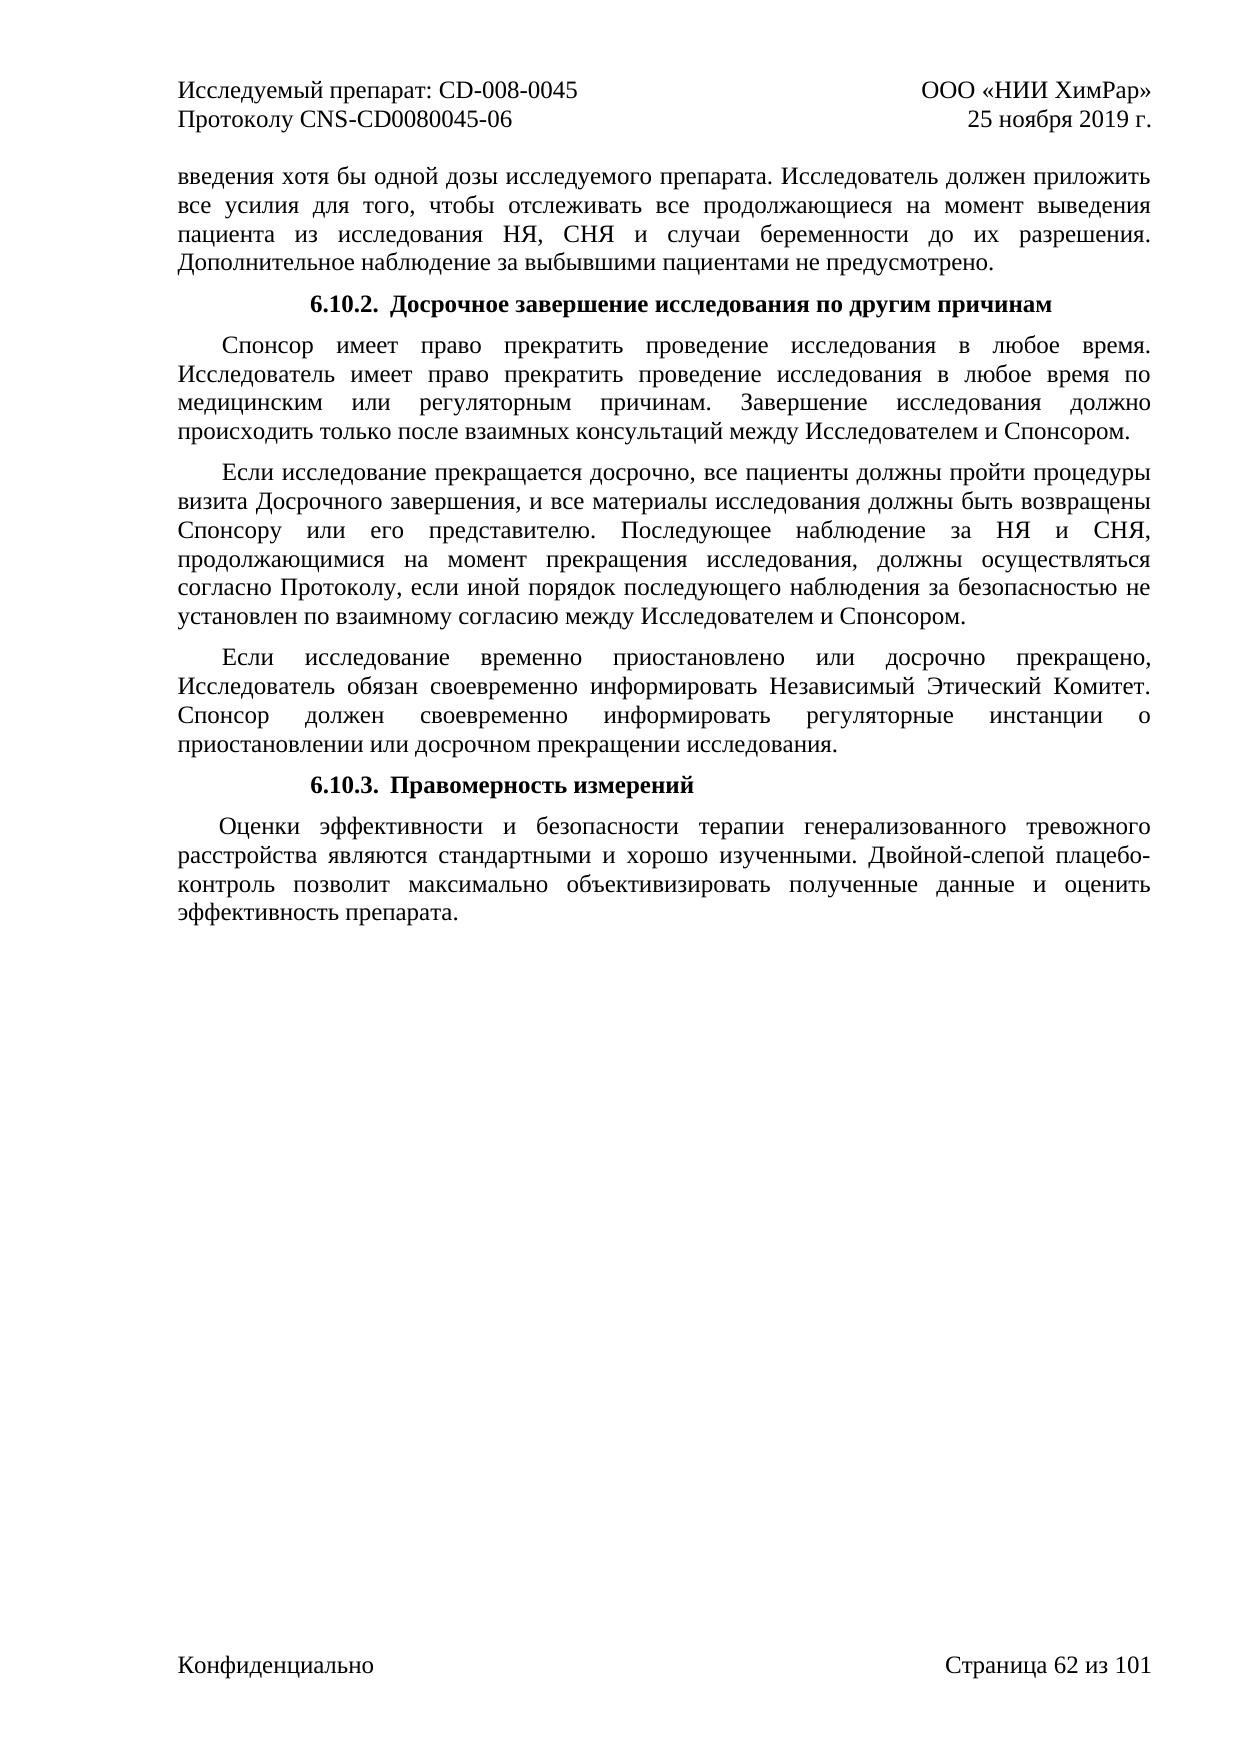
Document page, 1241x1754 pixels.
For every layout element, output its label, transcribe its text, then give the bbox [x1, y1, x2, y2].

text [177, 161, 1152, 276]
text Если исследование прекращается досрочно, все пациенты должны пройти процедуры визита Досрочного завершения, и все материалы исследования должны быть возвращены Спонсору или его представителю. Последующее наблюдение за НЯ и СНЯ, продолжающимися на момент прекращения исследования, должны осуществляться согласно Протоколу, если иной порядок последующего наблюдения за безопасностью не установлен по взаимному согласию между Исследователем и Спонсором. [177, 457, 1152, 630]
text Оценки эффективности и безопасности терапии генерализованного тревожного расстройства являются стандартными и хорошо изученными. Двойной-слепой плацебо-контроль позволит максимально объективизировать полученные данные и оценить эффективность препарата. [177, 811, 1152, 926]
text Если исследование временно приостановлено или досрочно прекращено, Исследователь обязан своевременно информировать Независимый Этический Комитет. Спонсор должен своевременно информировать регуляторные инстанции о приостановлении или досрочном прекращении исследования. [177, 642, 1152, 757]
list Досрочное завершение исследования по другим причинам [310, 289, 1152, 317]
text Спонсор имеет право прекратить проведение исследования в любое время. Исследователь имеет право прекратить проведение исследования в любое время по медицинским или регуляторным причинам. Завершение исследования должно происходить только после взаимных консультаций между Исследователем и Спонсором. [177, 330, 1152, 445]
list Правомерность измерений [310, 770, 1152, 799]
